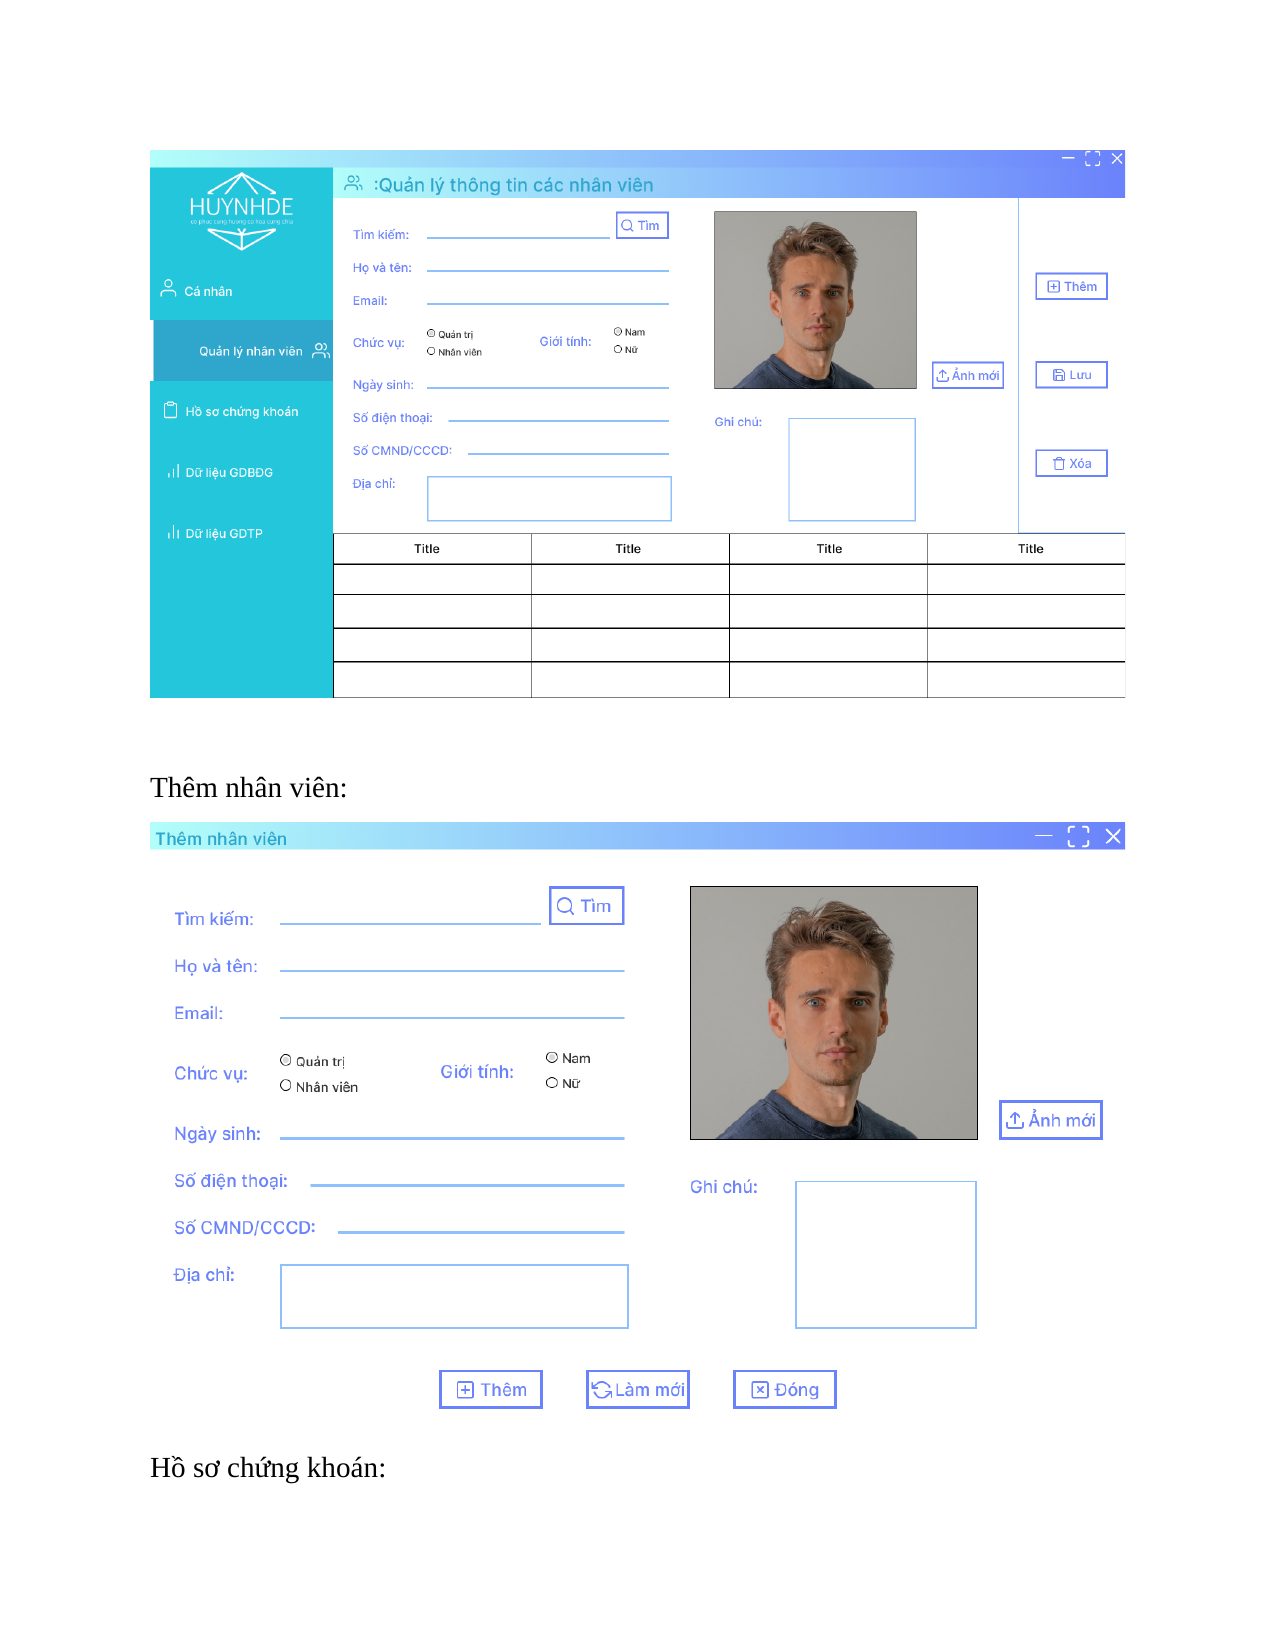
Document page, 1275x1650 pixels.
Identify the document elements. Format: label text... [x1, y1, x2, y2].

picture [150, 150, 1125, 698]
text Hồ sơ chứng khoán: [150, 1450, 1125, 1484]
picture [150, 822, 1125, 1432]
text Thêm nhân viên: [150, 770, 1125, 803]
